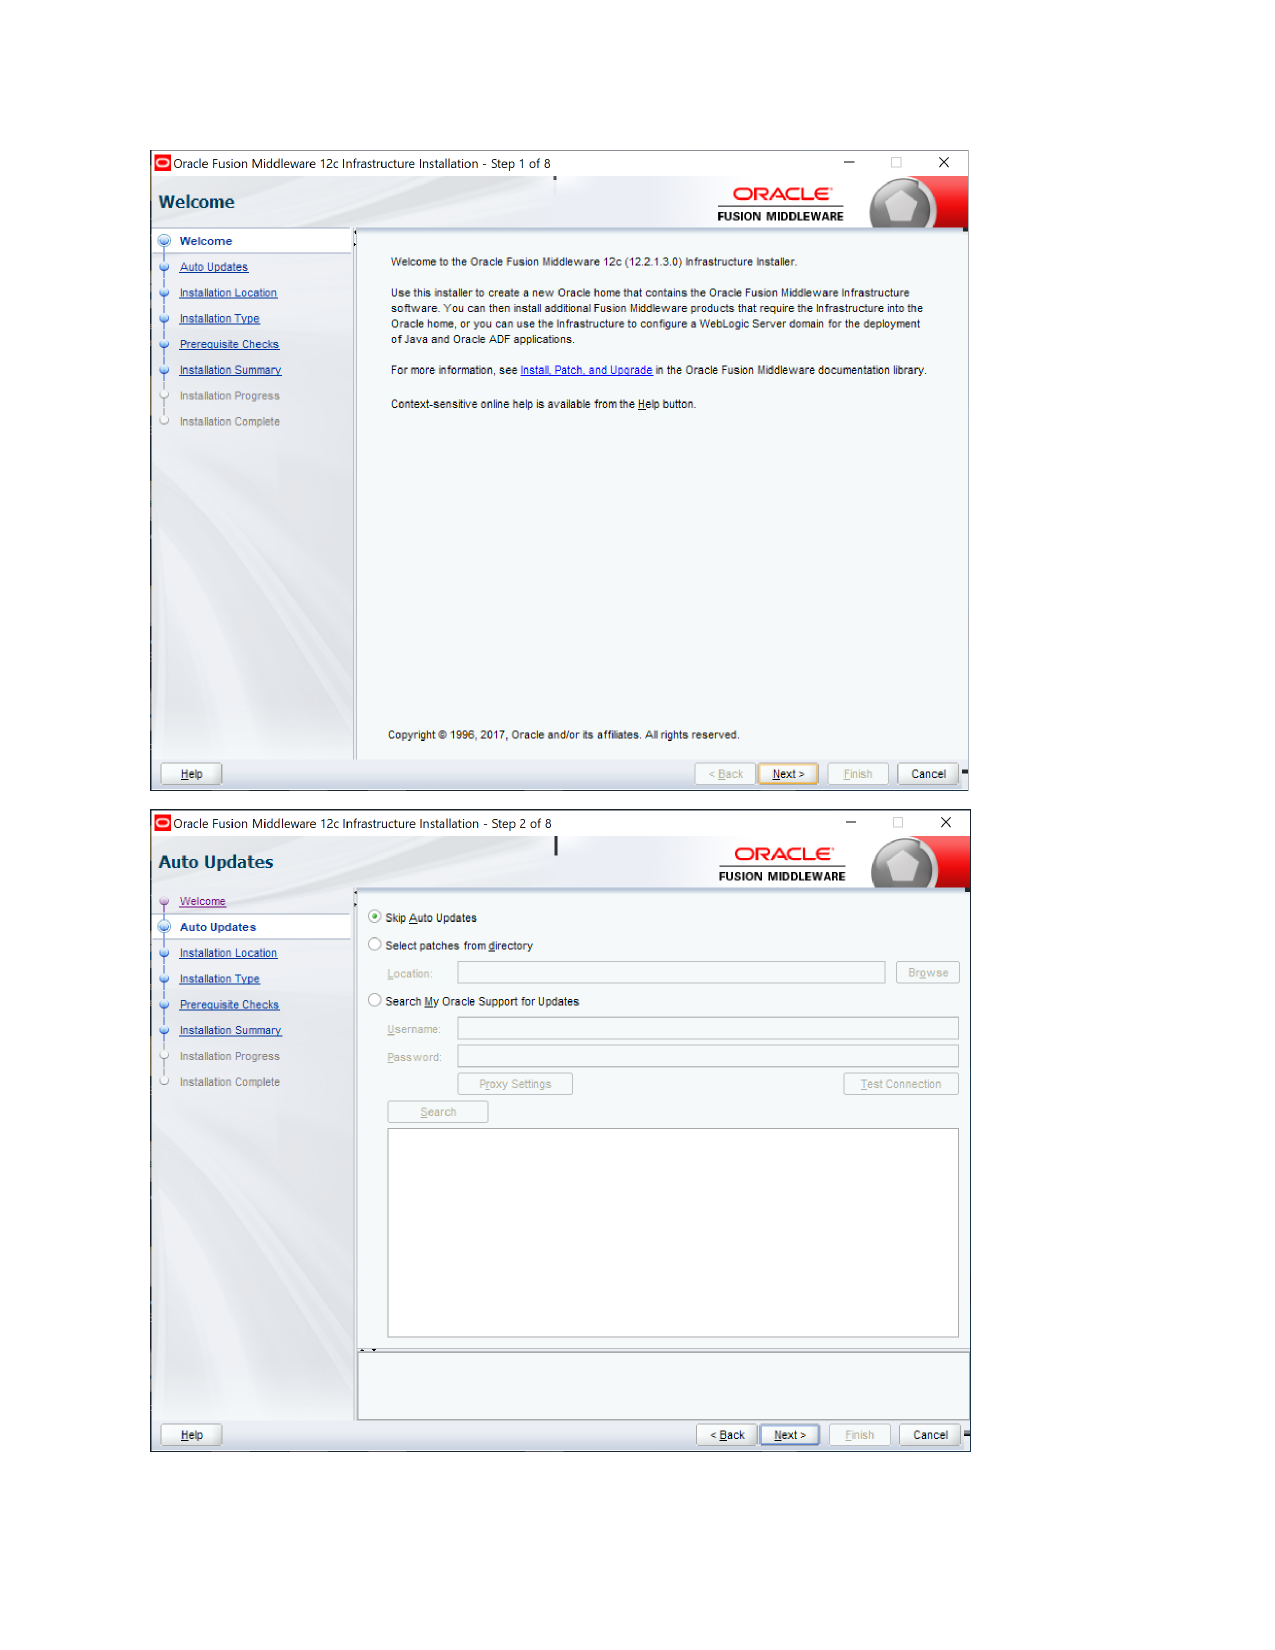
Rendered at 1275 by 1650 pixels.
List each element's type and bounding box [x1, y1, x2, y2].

picture [150, 809, 971, 1452]
picture [150, 150, 969, 791]
